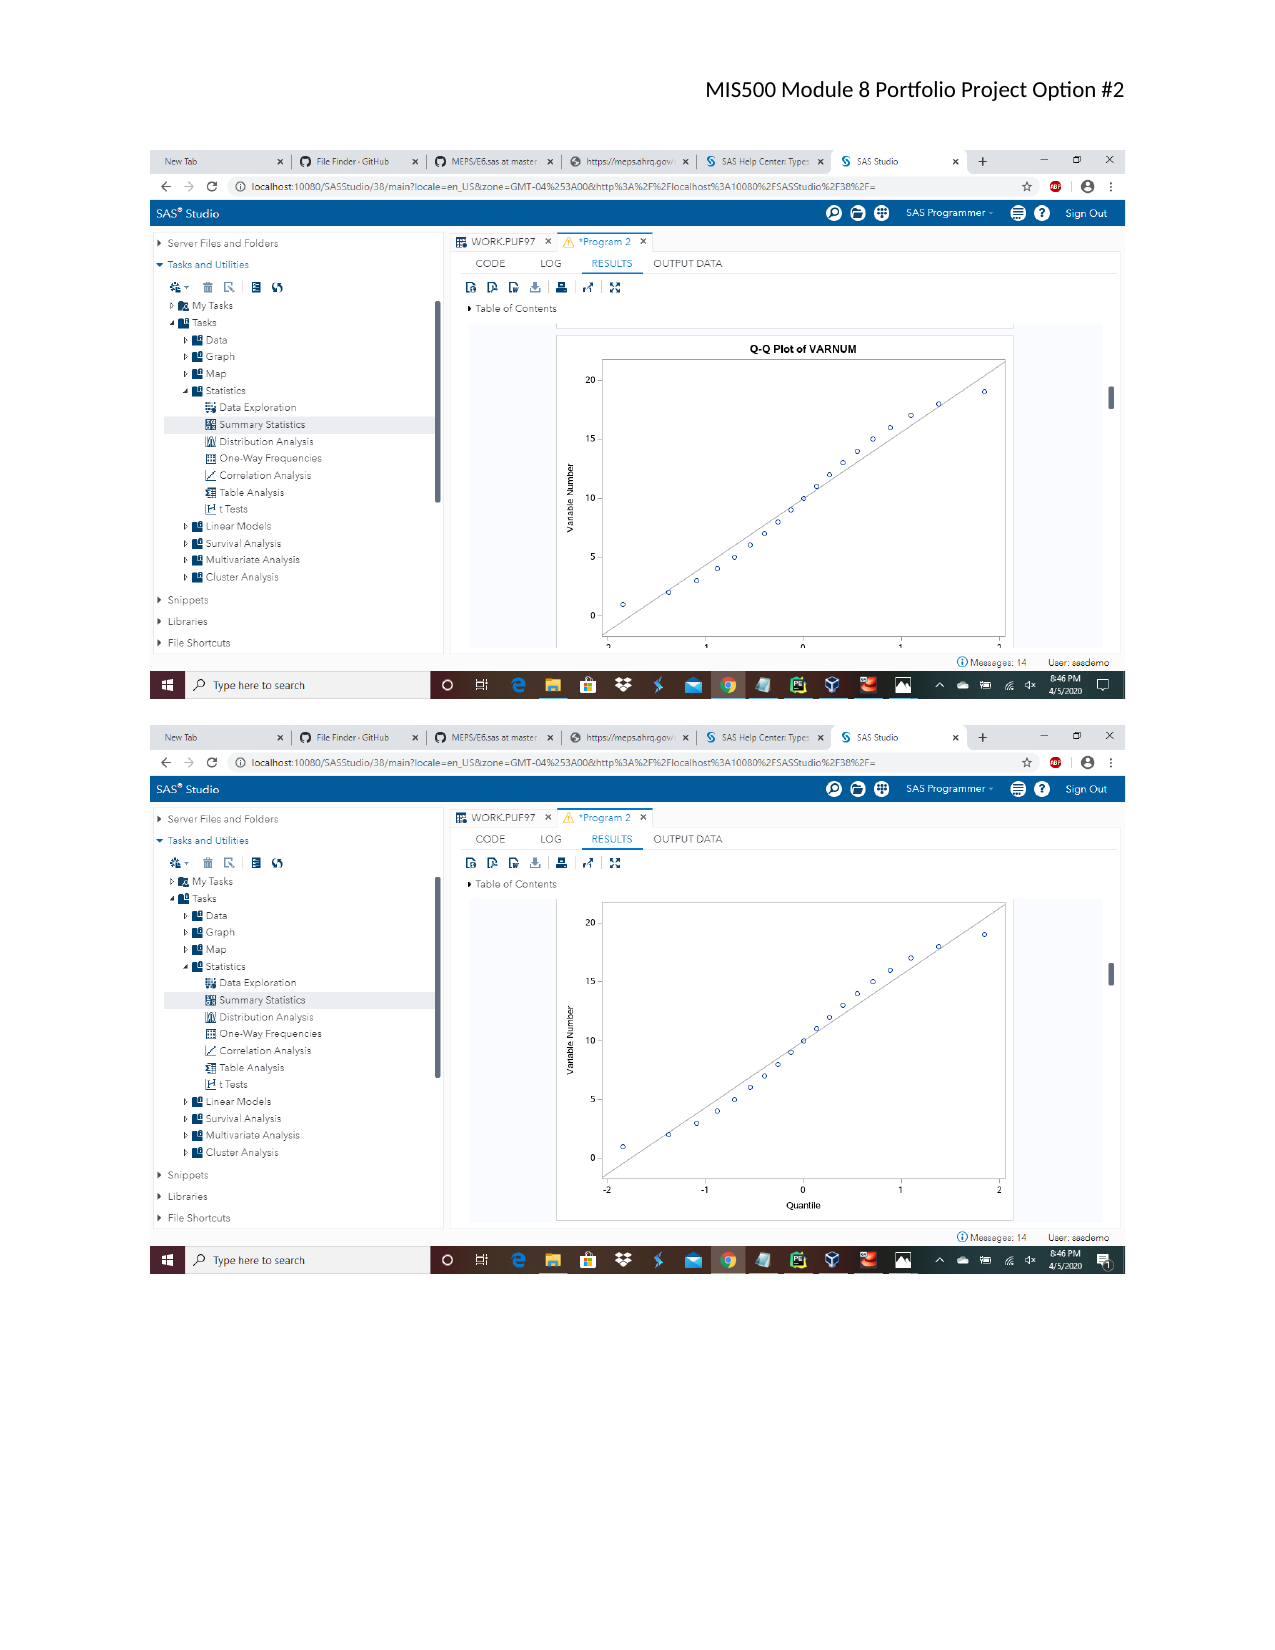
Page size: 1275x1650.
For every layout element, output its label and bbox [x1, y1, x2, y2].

picture [150, 725, 1125, 1274]
picture [150, 150, 1125, 699]
